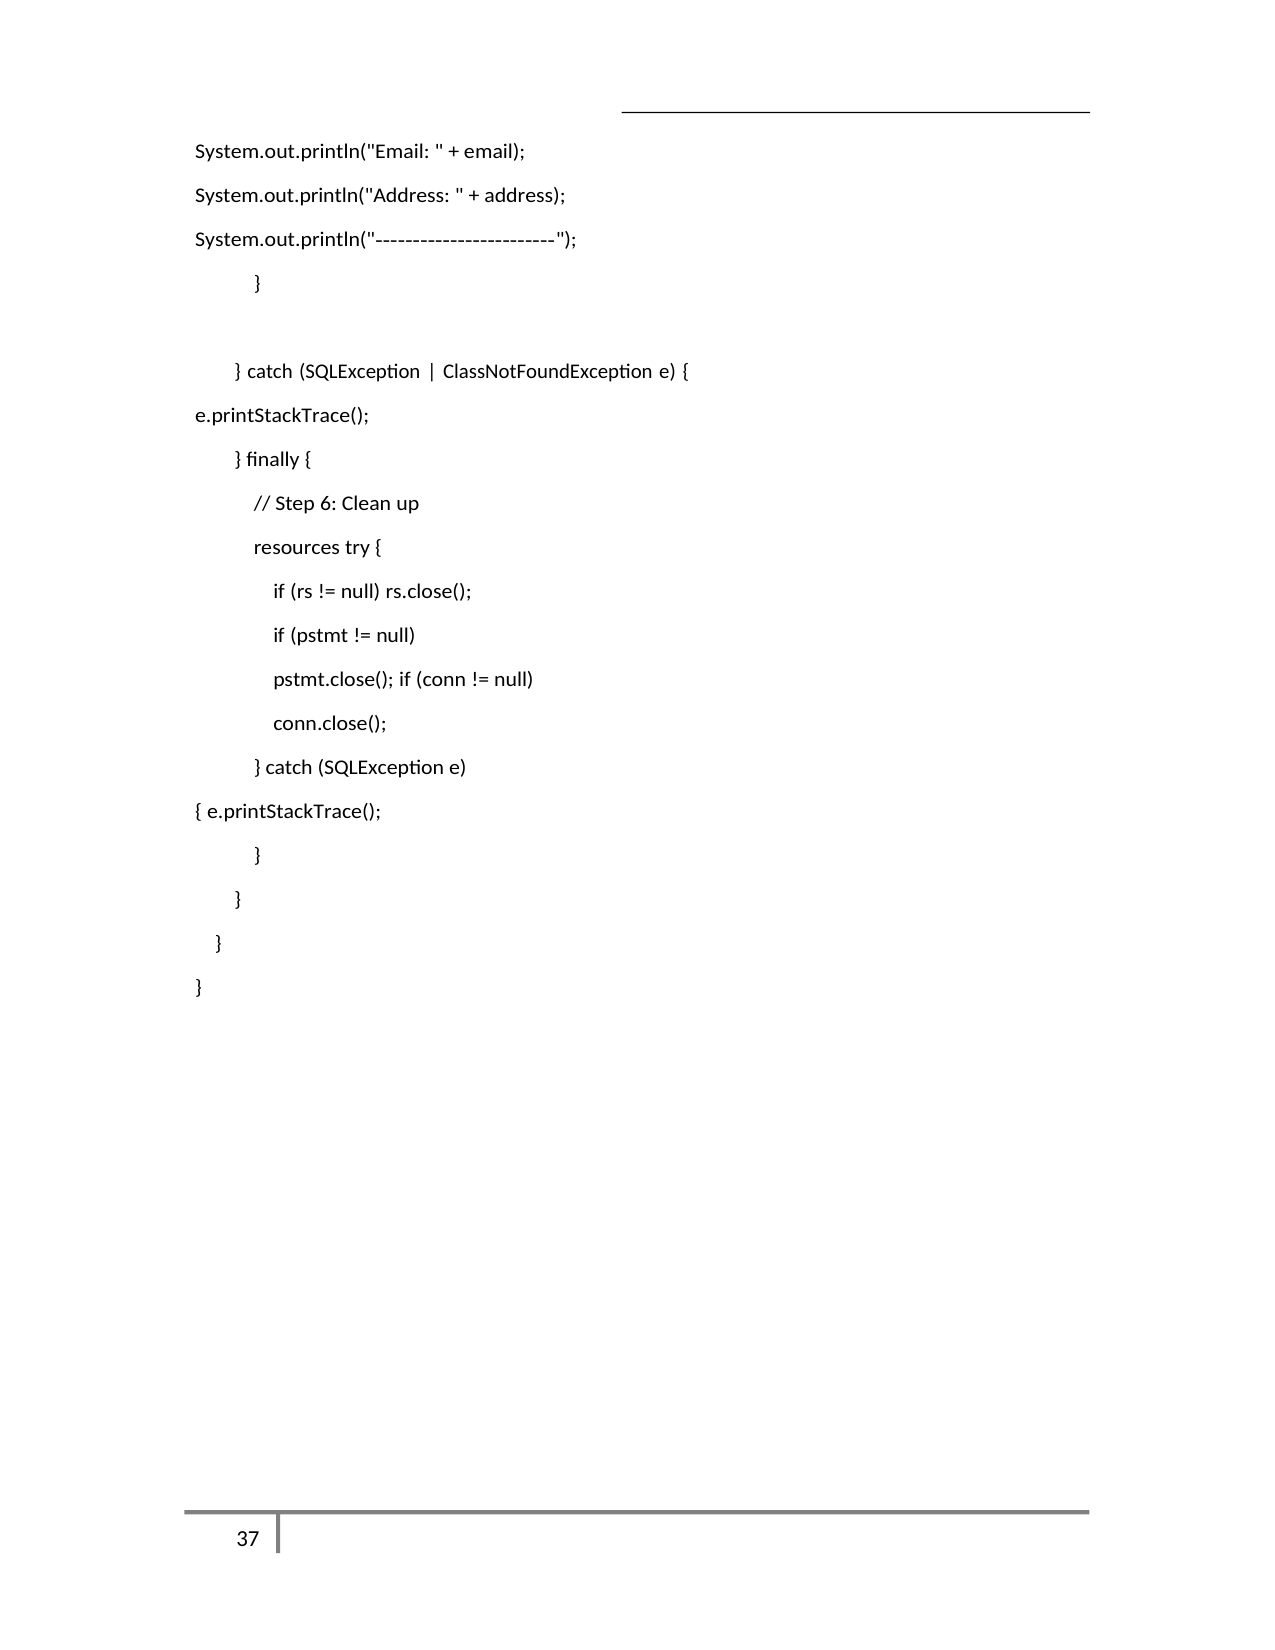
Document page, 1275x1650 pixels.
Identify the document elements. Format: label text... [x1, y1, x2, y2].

text } [195, 974, 1102, 999]
text } finally { [234, 447, 1102, 472]
text System.out.println("Email: " + email); System.out.println("Address: " + address); System.out.println(" "); [195, 138, 577, 252]
text } [253, 270, 1102, 296]
text } catch (SQLException e) { e.printStackTrace(); [195, 754, 476, 823]
text } [253, 842, 1102, 867]
text if (rs != null) rs.close(); [273, 578, 1102, 603]
text } [234, 886, 1102, 912]
text } catch (SQLException | ClassNotFoundException e) { e.printStackTrace(); [195, 359, 778, 428]
text // Step 6: Clean up resources try { [253, 491, 507, 560]
text if (pstmt != null) pstmt.close(); if (conn != null) conn.close(); [273, 622, 539, 736]
text } [214, 930, 1102, 956]
